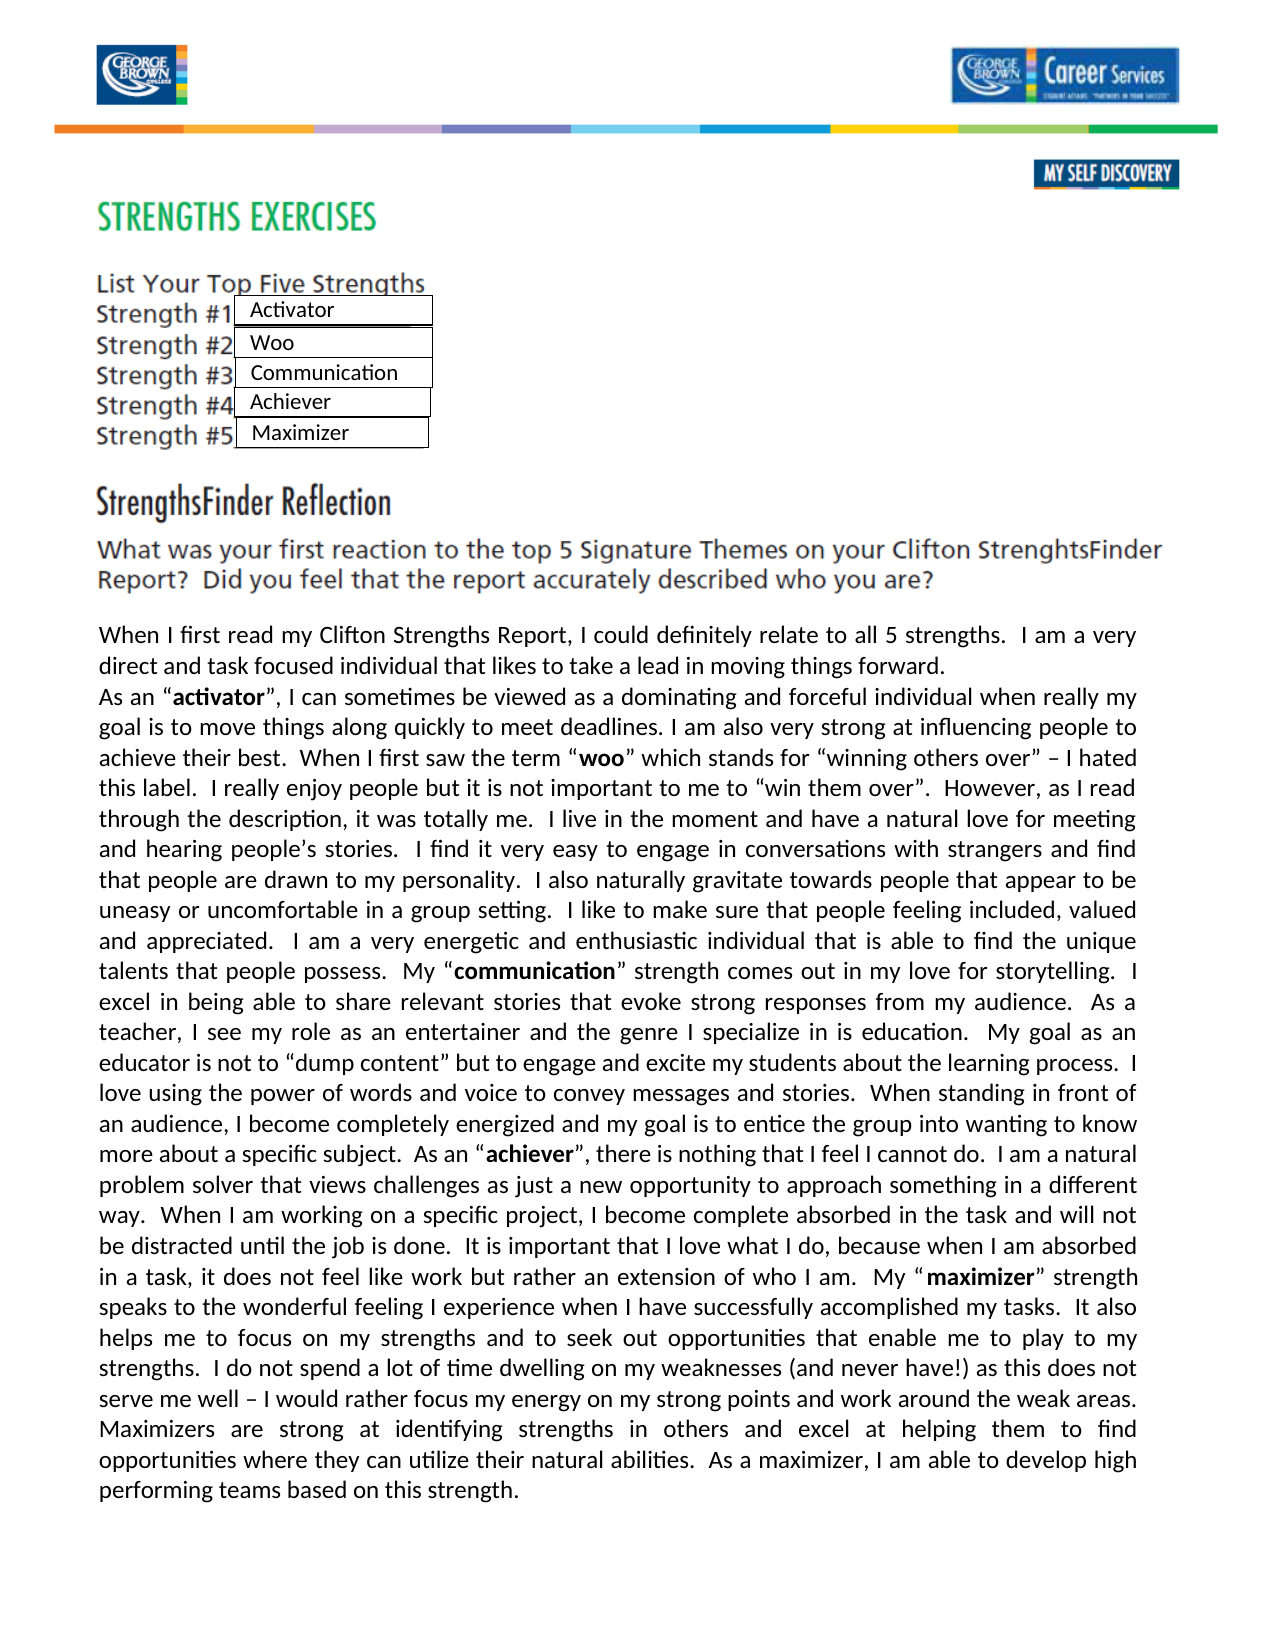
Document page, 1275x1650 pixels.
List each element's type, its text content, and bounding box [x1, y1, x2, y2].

picture [15, 250, 1275, 456]
picture [0, 474, 1270, 601]
picture [0, 0, 1270, 232]
text As an “activator”, I can sometimes be viewed as a dominating and forceful individual when really my goal is to move things along quickly to meet deadlines. I am also very strong at influencing people to achieve their best. When I first saw the term “woo” which stands for “winning others over” – I hated this label. I really enjoy people but it is not important to me to “win them over”. However, as I read through the description, it was totally me. I live in the moment and have a natural love for meeting and hearing people’s stories. I find it very easy to engage in conversations with strangers and find that people are drawn to my personality. I also naturally gravitate towards people that appear to be uneasy or uncomfortable in a group setting. I like to make sure that people feeling included, valued and appreciated. I am a very energetic and enthusiastic individual that is able to find the unique talents that people possess. My “communication” strength comes out in my love for storytelling. I excel in being able to share relevant stories that evoke strong responses from my audience. As a teacher, I see my role as an entertainer and the genre I specialize in is education. My goal as an educator is not to “dump content” but to engage and excite my students about the learning process. I love using the power of words and voice to convey messages and stories. When standing in front of an audience, I become completely energized and my goal is to entice the group into wanting to know more about a specific subject. As an “achiever”, there is nothing that I feel I cannot do. I am a natural problem solver that views challenges as just a new opportunity to approach something in a different way. When I am working on a specific project, I become complete absorbed in the task and will not be distracted until the job is done. It is important that I love what I do, because when I am absorbed in a task, it does not feel like work but rather an extension of who I am. My “maximizer” strength speaks to the wonderful feeling I experience when I have successfully accomplished my tasks. It also helps me to focus on my strengths and to seek out opportunities that enable me to play to my strengths. I do not spend a lot of time dwelling on my weaknesses (and never have!) as this does not serve me well – I would rather focus my energy on my strong points and work around the weak areas. Maximizers are strong at identifying strengths in others and excel at helping them to find opportunities where they can utilize their natural abilities. As a maximizer, I am able to develop high performing teams based on this strength. [99, 681, 1139, 1505]
text When I first read my Clifton Strengths Report, I could definitely relate to all 5 strengths. I am a very direct and task focused individual that likes to take a lead in moving things forward. [99, 620, 1139, 681]
